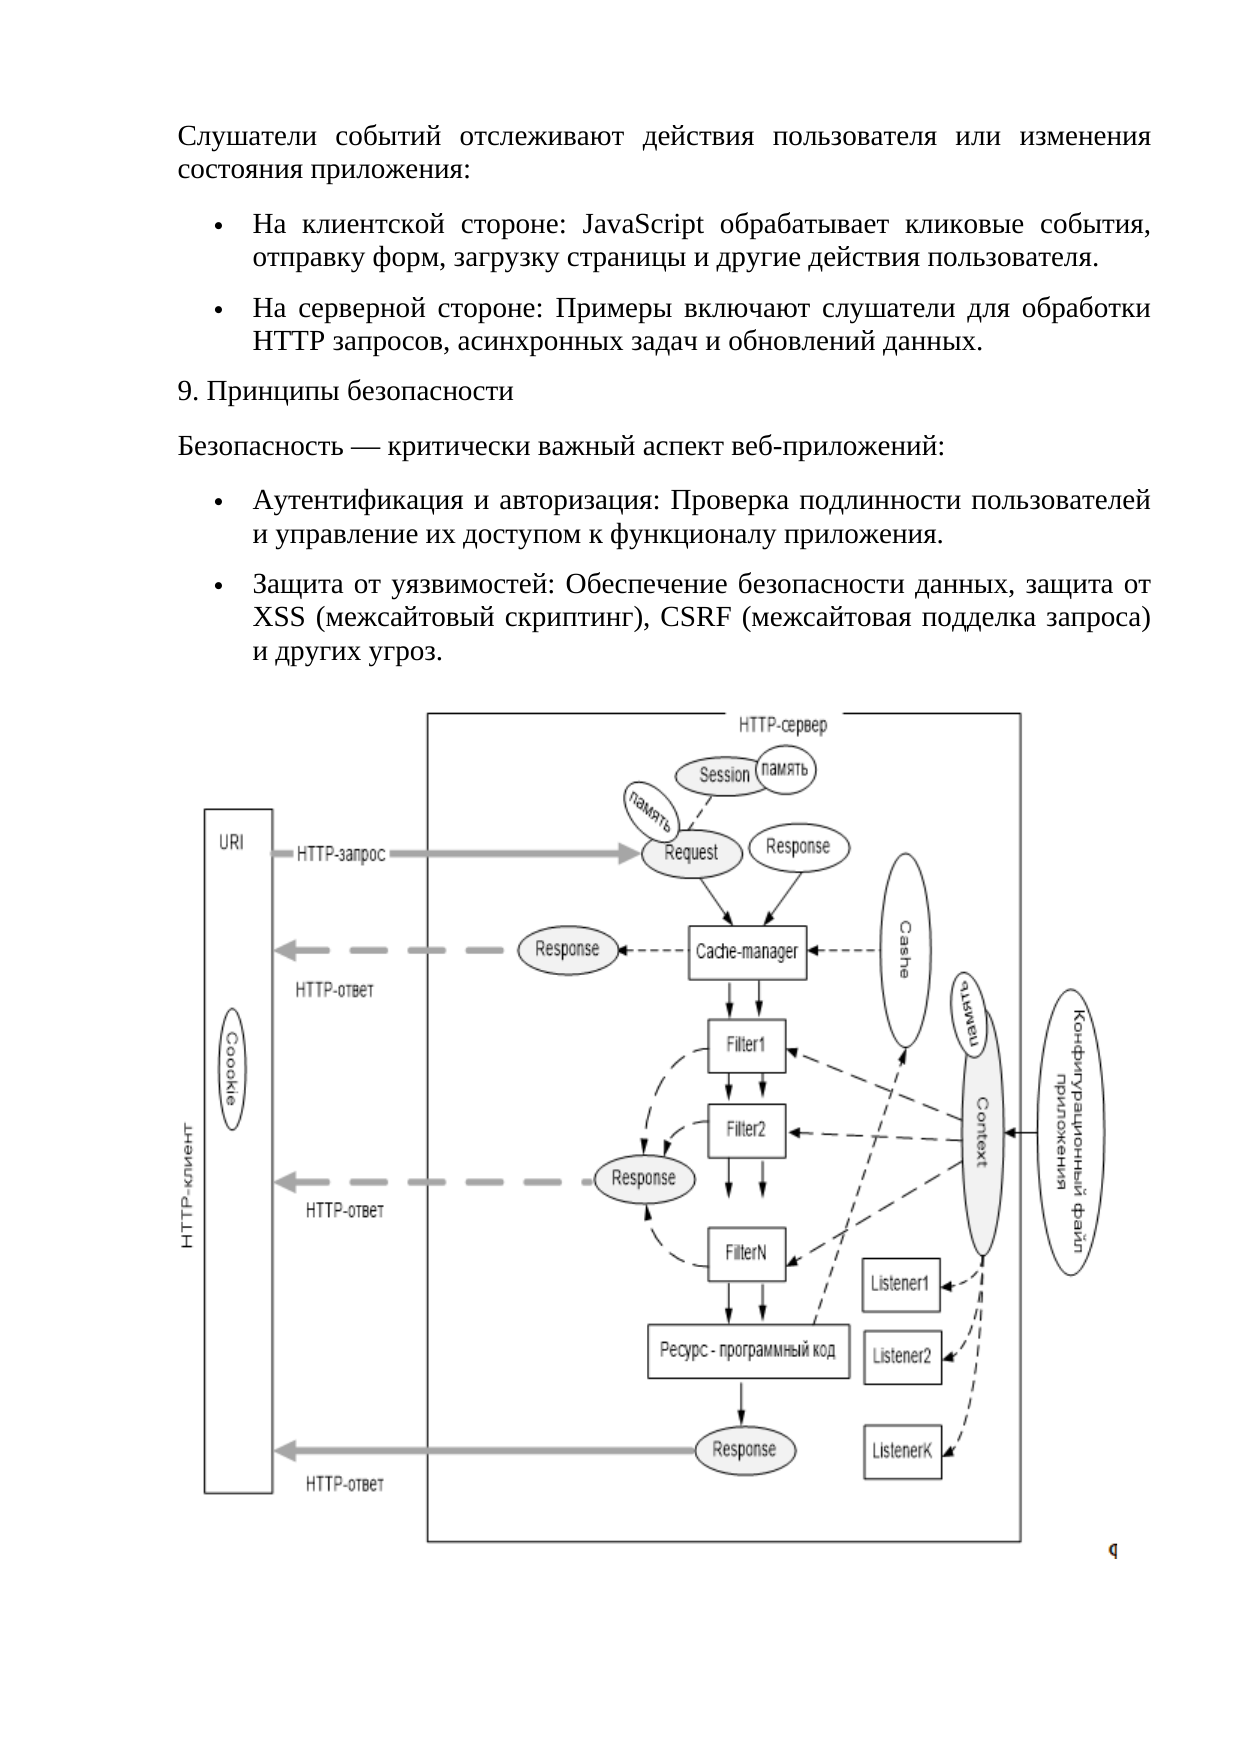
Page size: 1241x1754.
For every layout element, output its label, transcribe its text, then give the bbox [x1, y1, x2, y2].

text 9. Принципы безопасности [177, 373, 1152, 407]
list На клиентской стороне: JavaScript обрабатывает кликовые события, отправку форм, загрузку страницы и другие действия пользователя. [215, 206, 1152, 273]
text Слушатели событий отслеживают действия пользователя или изменения состояния приложения: [177, 118, 1152, 185]
text Безопасность — критически важный аспект веб-приложений: [177, 428, 1152, 461]
list Аутентификация и авторизация: Проверка подлинности пользователей и управление их доступом к функционалу приложения. [215, 482, 1152, 549]
list На серверной стороне: Примеры включают слушатели для обработки HTTP запросов, асинхронных задач и обновлений данных. [215, 290, 1152, 357]
list Защита от уязвимостей: Обеспечение безопасности данных, защита от XSS (межсайтовый скриптинг), CSRF (межсайтовая подделка запроса) и других угроз. [215, 566, 1152, 667]
picture [177, 683, 1118, 1559]
